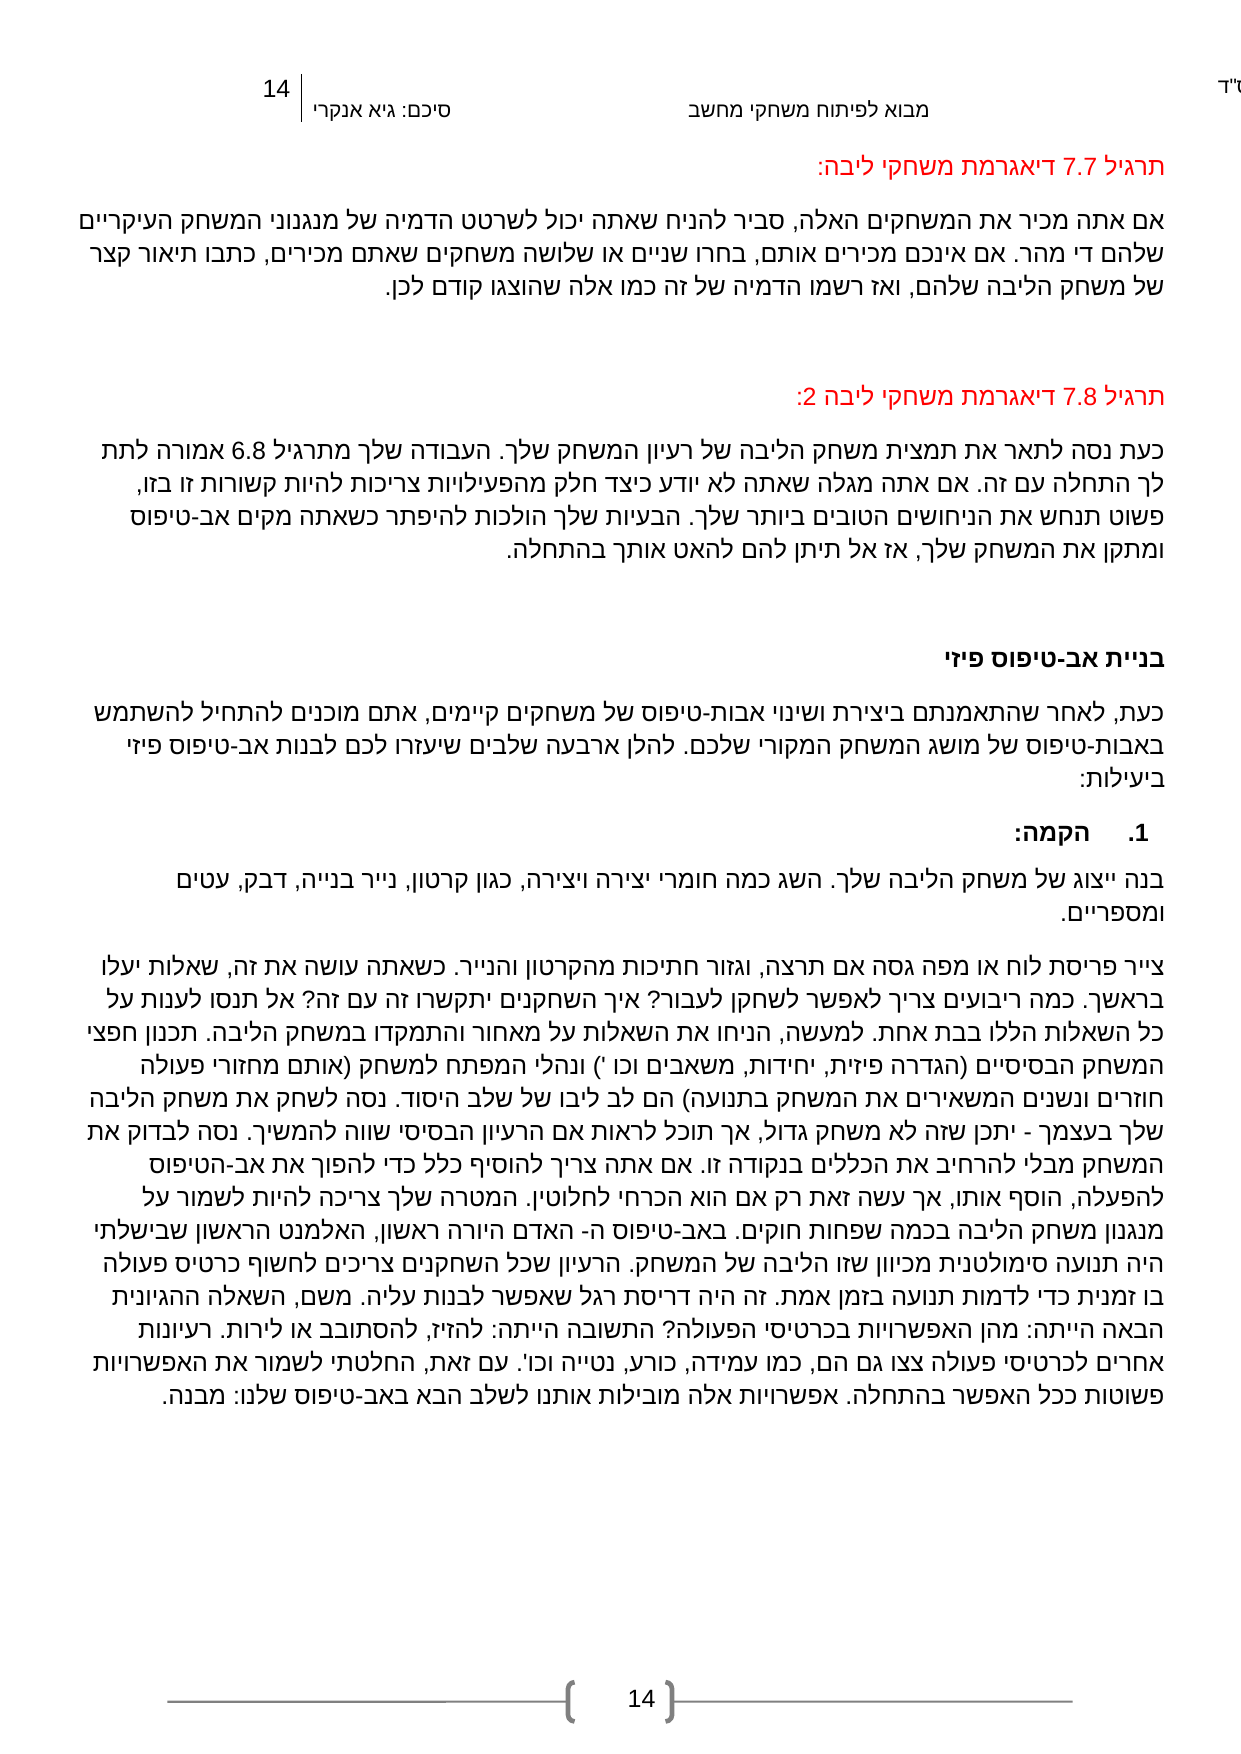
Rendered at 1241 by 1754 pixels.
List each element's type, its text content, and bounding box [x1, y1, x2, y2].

list הקמה: [75, 818, 1128, 847]
text כעת נסה לתאר את תמצית משחק הליבה של רעיון המשחק שלך. העבודה שלך מתרגיל 6.8 אמורה לתת לך התחלה עם זה. אם אתה מגלה שאתה לא יודע כיצד חלק מהפעילויות צריכות להיות קשורות זו בזו, פשוט תנחש את הניחושים הטובים ביותר שלך. הבעיות שלך הולכות להיפתר כשאתה מקים אב-טיפוס ומתקן את המשחק שלך, אז אל תיתן להם להאט אותך בהתחלה. [75, 436, 1165, 563]
text תרגיל 7.7 דיאגרמת משחקי ליבה: [75, 152, 1165, 181]
text בנה ייצוג של משחק הליבה שלך. השג כמה חומרי יצירה ויצירה, כגון קרטון, נייר בנייה, דבק, עטים ומספריים. [75, 865, 1165, 927]
text כעת, לאחר שהתאמנתם ביצירת ושינוי אבות-טיפוס של משחקים קיימים, אתם מוכנים להתחיל להשתמש באבות-טיפוס של מושג המשחק המקורי שלכם. להלן ארבעה שלבים שיעזרו לכם לבנות אב-טיפוס פיזי ביעילות: [75, 698, 1165, 793]
text תרגיל 7.8 דיאגרמת משחקי ליבה 2: [75, 382, 1165, 411]
text צייר פריסת לוח או מפה גסה אם תרצה, וגזור חתיכות מהקרטון והנייר. כשאתה עושה את זה, שאלות יעלו בראשך. כמה ריבועים צריך לאפשר לשחקן לעבור? איך השחקנים יתקשרו זה עם זה? אל תנסו לענות על כל השאלות הללו בבת אחת. למעשה, הניחו את השאלות על מאחור והתמקדו במשחק הליבה. תכנון חפצי המשחק הבסיסיים (הגדרה פיזית, יחידות, משאבים וכו ') ונהלי המפתח למשחק (אותם מחזורי פעולה חוזרים ונשנים המשאירים את המשחק בתנועה) הם לב ליבו של שלב היסוד. נסה לשחק את משחק הליבה שלך בעצמך - יתכן שזה לא משחק גדול, אך תוכל לראות אם הרעיון הבסיסי שווה להמשיך. נסה לבדוק את המשחק מבלי להרחיב את הכללים בנקודה זו. אם אתה צריך להוסיף כלל כדי להפוך את אב-הטיפוס להפעלה, הוסף אותו, אך עשה זאת רק אם הוא הכרחי לחלוטין. המטרה שלך צריכה להיות לשמור על מנגנון משחק הליבה בכמה שפחות חוקים. באב-טיפוס ה- האדם היורה ראשון, האלמנט הראשון שבישלתי היה תנועה סימולטנית מכיוון שזו הליבה של המשחק. הרעיון שכל השחקנים צריכים לחשוף כרטיס פעולה בו זמנית כדי לדמות תנועה בזמן אמת. זה היה דריסת רגל שאפשר לבנות עליה. משם, השאלה ההגיונית הבאה הייתה: מהן האפשרויות בכרטיסי הפעולה? התשובה הייתה: להזיז, להסתובב או לירות. רעיונות אחרים לכרטיסי פעולה צצו גם הם, כמו עמידה, כורע, נטייה וכו'. עם זאת, החלטתי לשמור את האפשרויות פשוטות ככל האפשר בהתחלה. אפשרויות אלה מובילות אותנו לשלב הבא באב-טיפוס שלנו: מבנה. [75, 952, 1165, 1410]
text אם אתה מכיר את המשחקים האלה, סביר להניח שאתה יכול לשרטט הדמיה של מנגנוני המשחק העיקריים שלהם די מהר. אם אינכם מכירים אותם, בחרו שניים או שלושה משחקים שאתם מכירים, כתבו תיאור קצר של משחק הליבה שלהם, ואז רשמו הדמיה של זה כמו אלה שהוצגו קודם לכן. [75, 206, 1165, 301]
text בניית אב-טיפוס פיזי [75, 644, 1165, 673]
